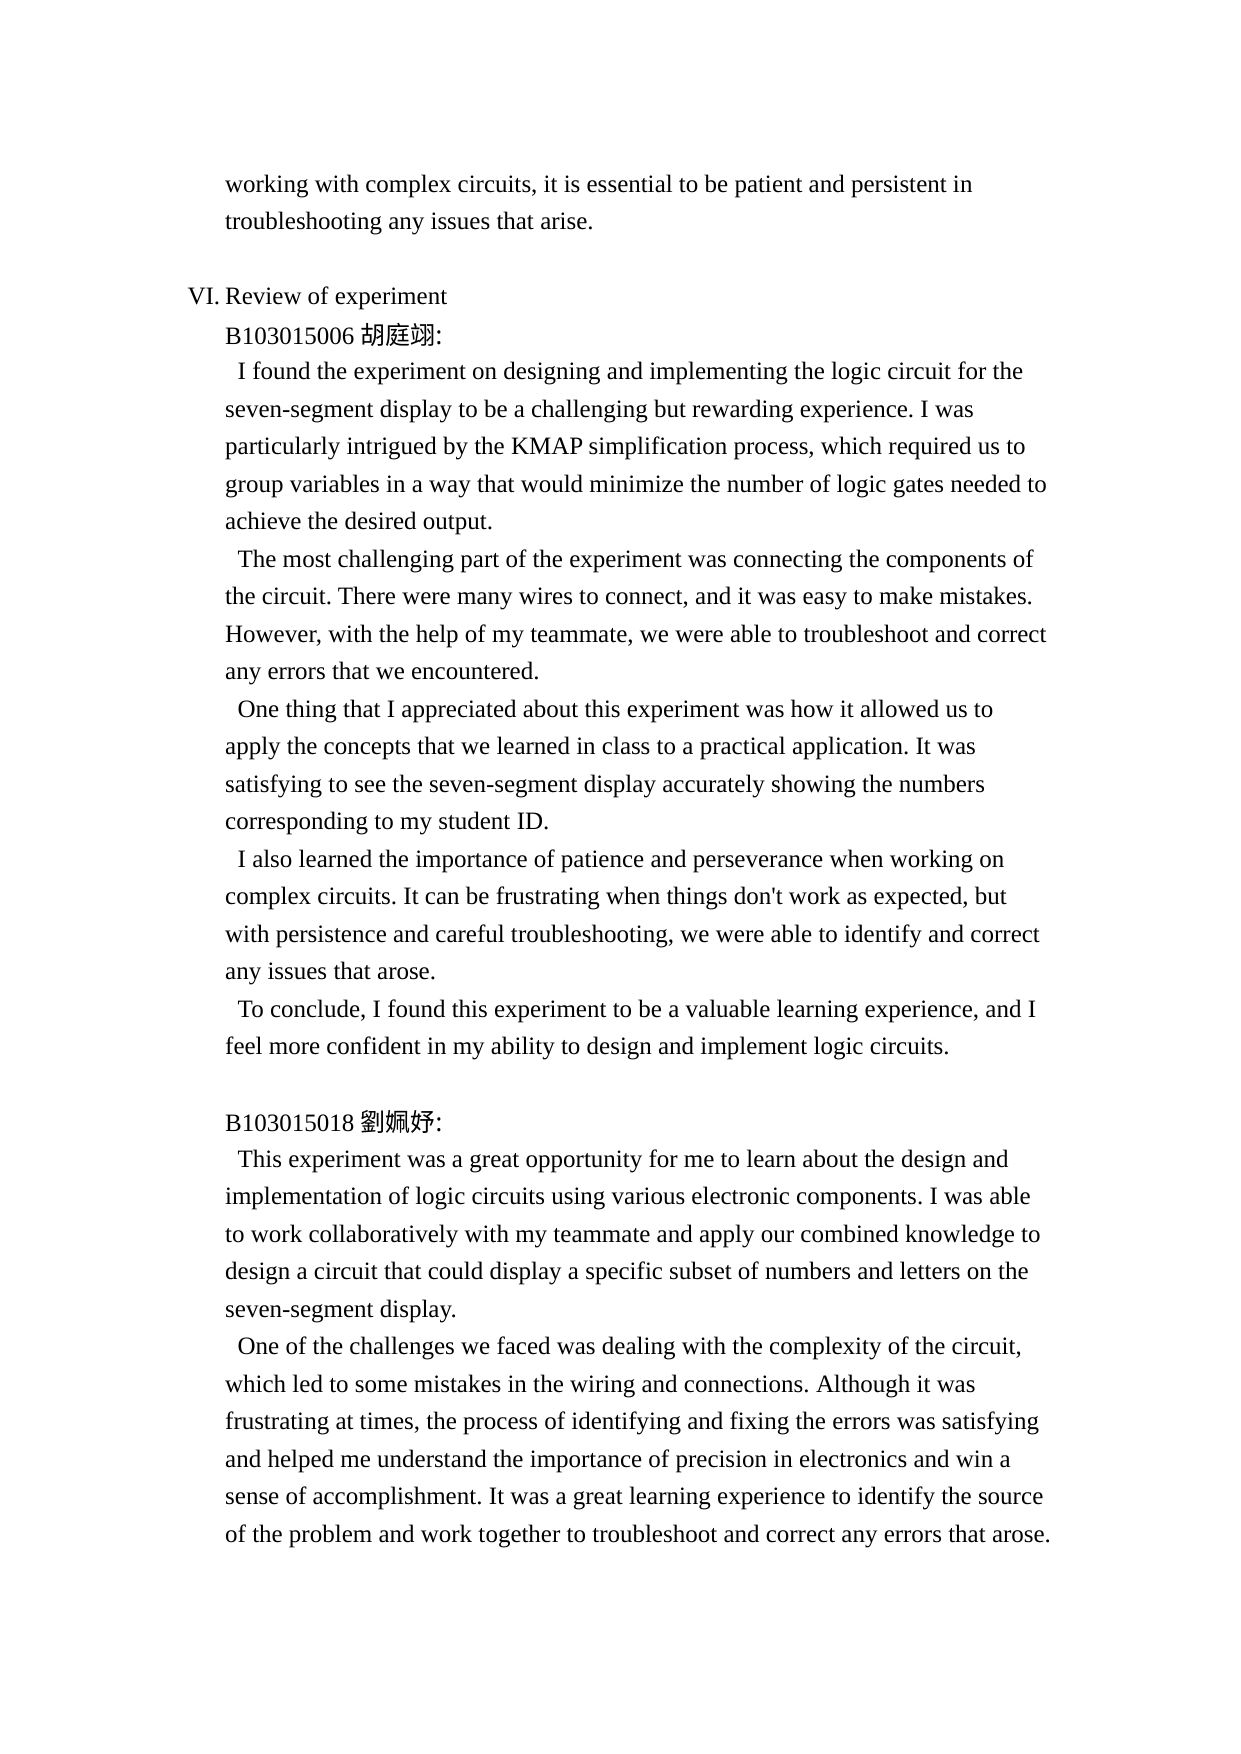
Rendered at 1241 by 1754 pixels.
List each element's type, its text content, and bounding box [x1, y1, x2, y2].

list B103015018 劉姵妤: [225, 1102, 1053, 1139]
list B103015006 胡庭翊: [225, 314, 1053, 352]
list To conclude, I found this experiment to be a valuable learning experience, and I feel more confident in my ability to design and implement logic circuits. [225, 989, 1053, 1064]
list One thing that I appreciated about this experiment was how it allowed us to apply the concepts that we learned in class to a practical application. It was satisfying to see the seven-segment display accurately showing the numbers corresponding to my student ID. [225, 689, 1053, 839]
list The most challenging part of the experiment was connecting the components of the circuit. There were many wires to connect, and it was easy to make mistakes. However, with the help of my teammate, we were able to troubleshoot and correct any errors that we encountered. [225, 539, 1053, 689]
list Review of experiment [187, 277, 1053, 314]
list I found the experiment on designing and implementing the logic circuit for the seven-segment display to be a challenging but rewarding experience. I was particularly intrigued by the KMAP simplification process, which required us to group variables in a way that would minimize the number of logic gates needed to achieve the desired output. [225, 352, 1053, 539]
list I also learned the importance of patience and perseverance when working on complex circuits. It can be frustrating when things don't work as expected, but with persistence and careful troubleshooting, we were able to identify and correct any issues that arose. [225, 839, 1053, 989]
list This experiment was a great opportunity for me to learn about the design and implementation of logic circuits using various electronic components. I was able to work collaboratively with my teammate and apply our combined knowledge to design a circuit that could display a specific subset of numbers and letters on the seven-segment display. [225, 1139, 1053, 1327]
list One of the challenges we faced was dealing with the complexity of the circuit, which led to some mistakes in the wiring and connections. Although it was frustrating at times, the process of identifying and fixing the errors was satisfying and helped me understand the importance of precision in electronics and win a sense of accomplishment. It was a great learning experience to identify the source of the problem and work together to troubleshoot and correct any errors that arose. [225, 1327, 1053, 1552]
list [225, 164, 1053, 239]
